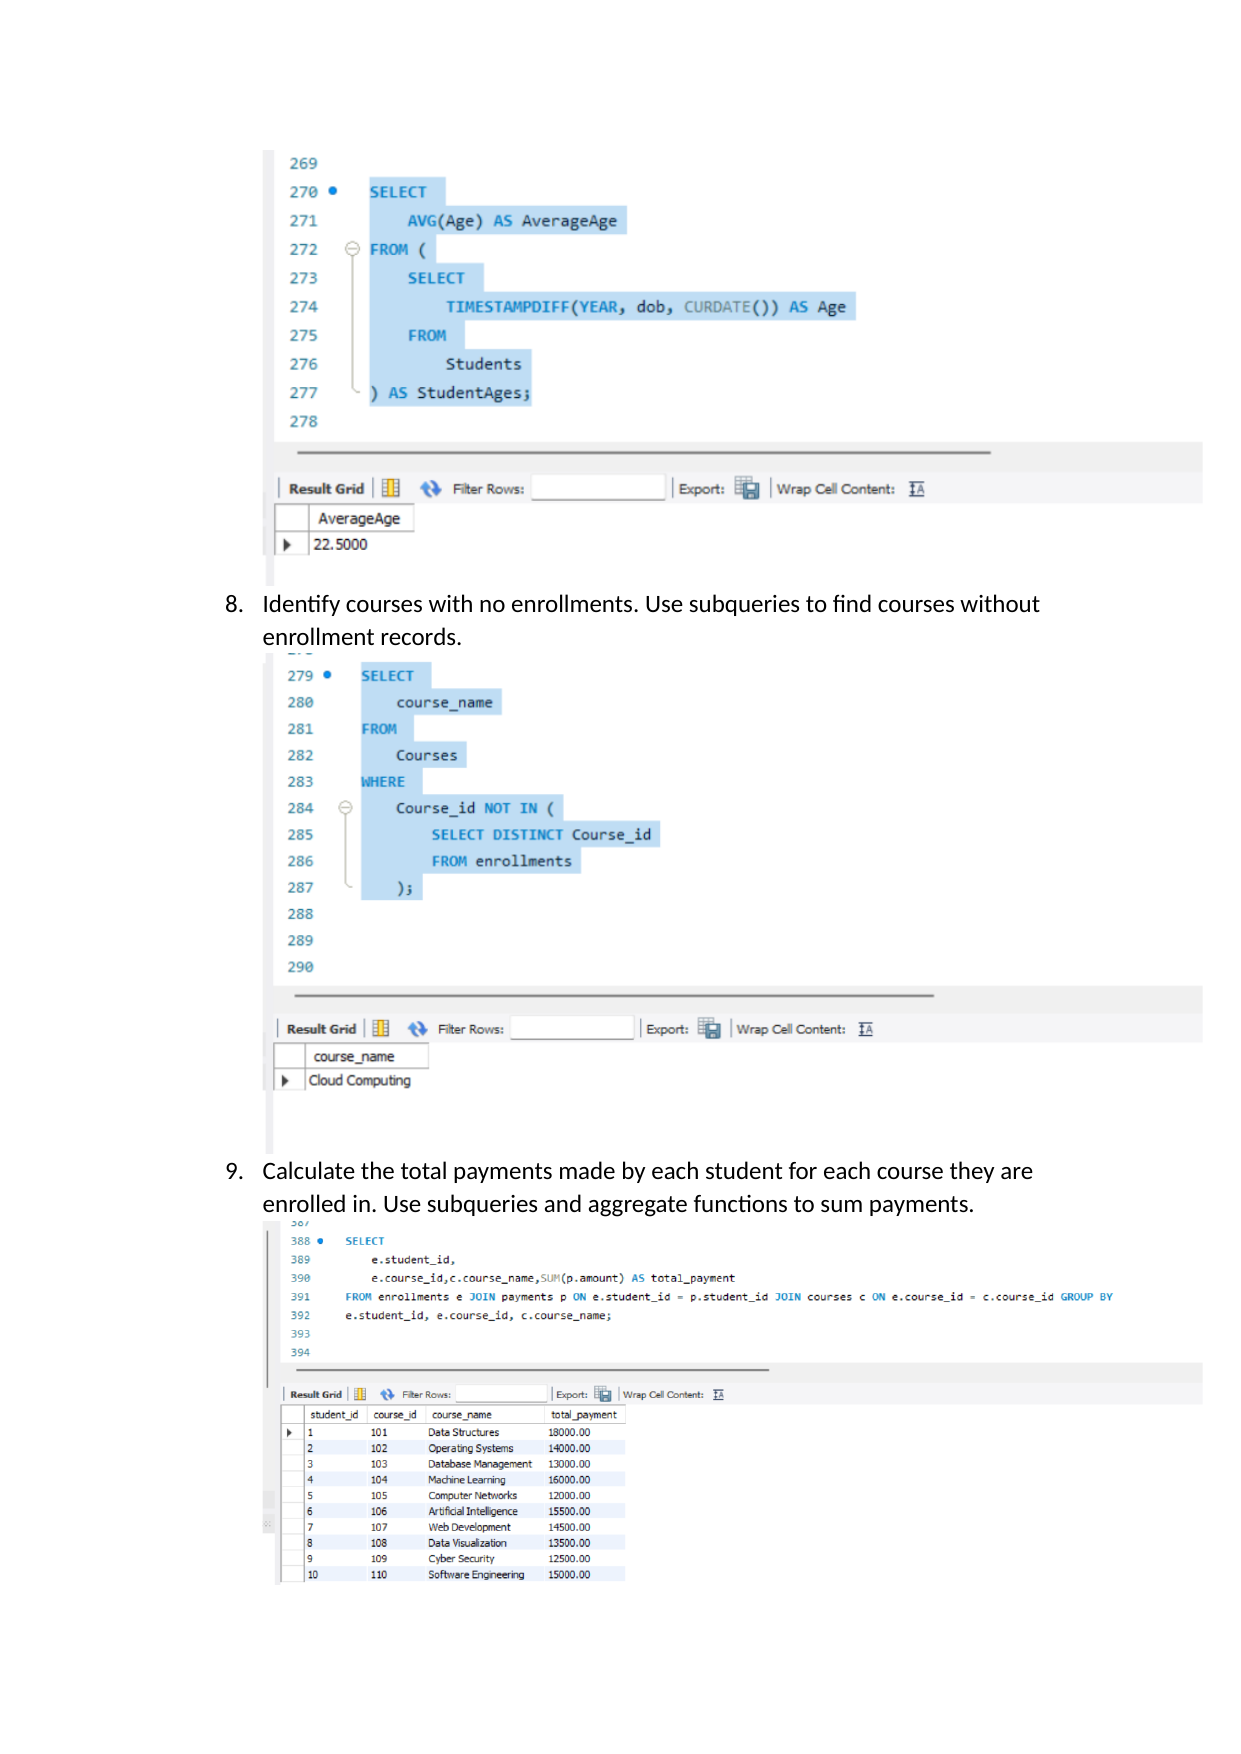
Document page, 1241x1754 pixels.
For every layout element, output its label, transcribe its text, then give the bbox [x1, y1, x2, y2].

picture [262, 653, 1203, 1154]
picture [262, 150, 1203, 586]
list Identify courses with no enrollments. Use subqueries to find courses without enrollment records. [225, 588, 1090, 651]
list Calculate the total payments made by each student for each course they are enrolled in. Use subqueries and aggregate functions to sum payments. [225, 1155, 1090, 1219]
picture [262, 1221, 1203, 1585]
